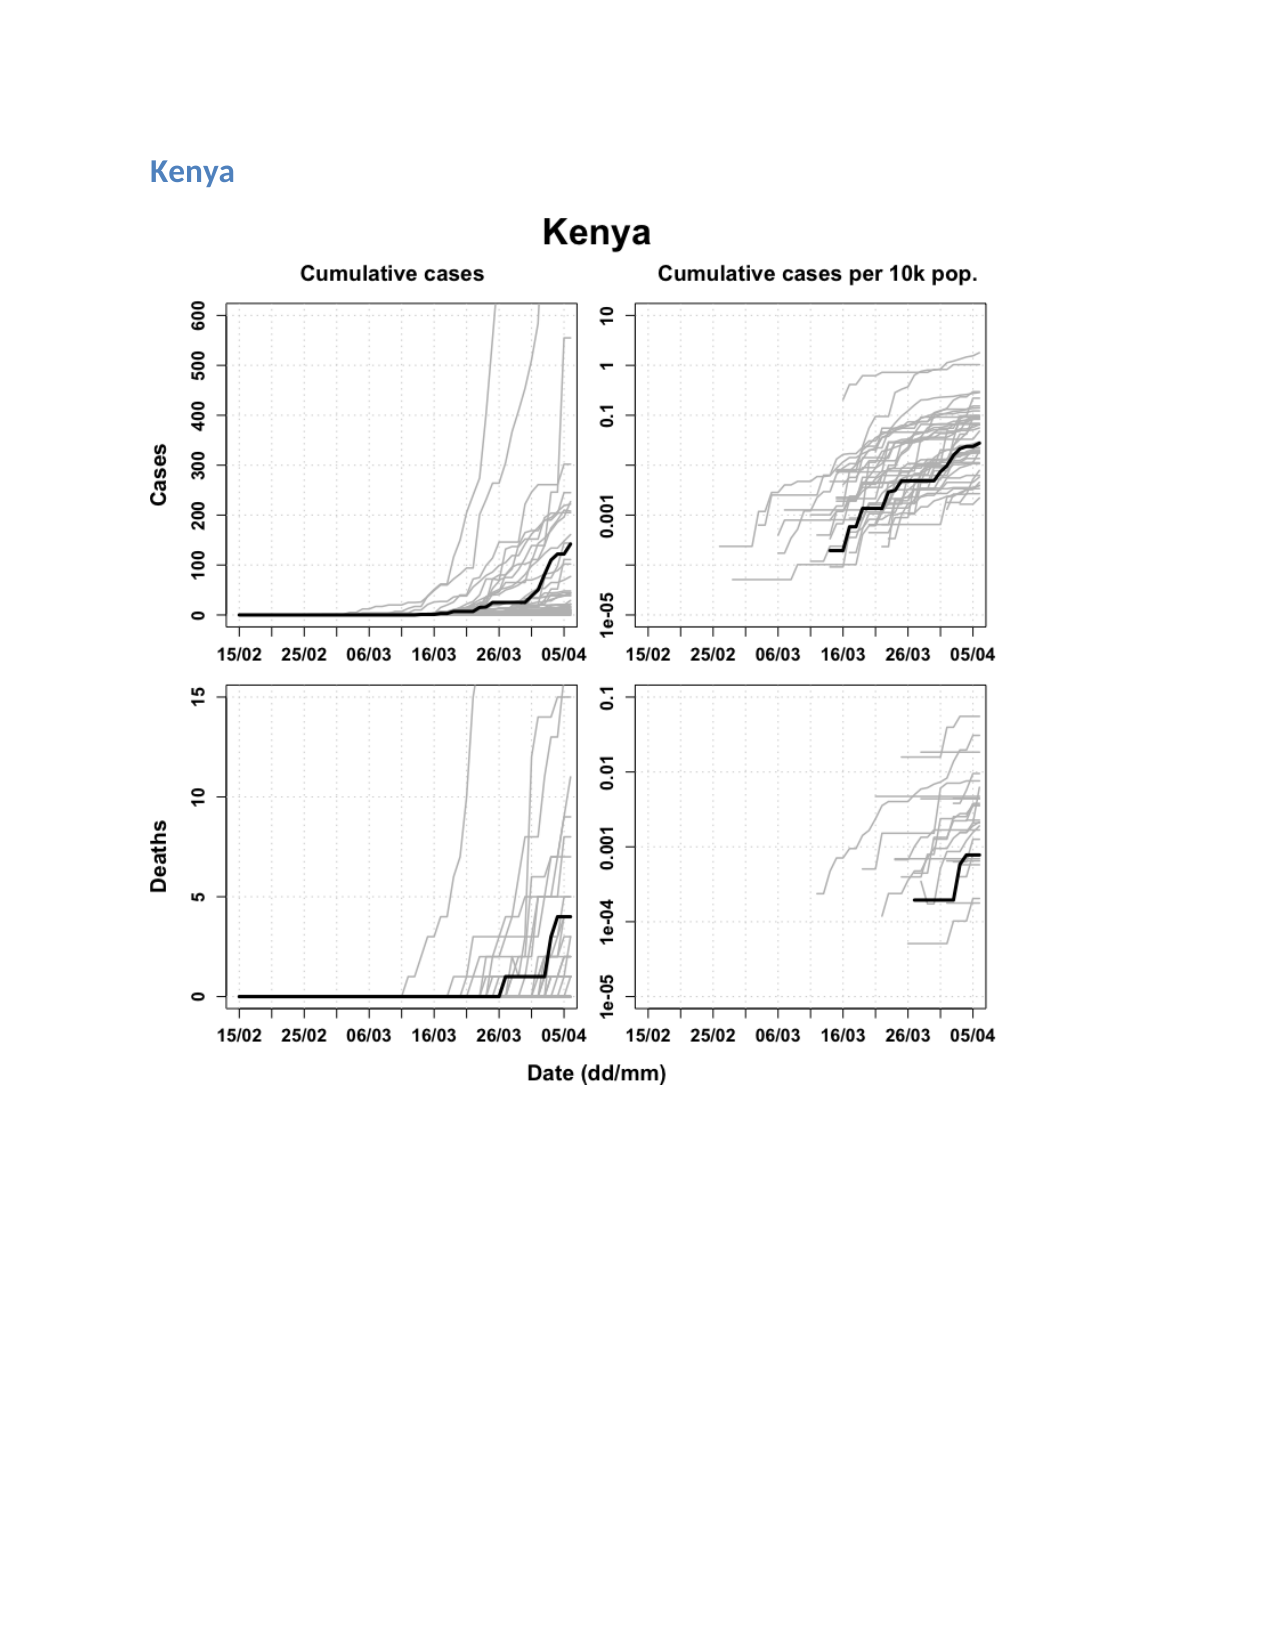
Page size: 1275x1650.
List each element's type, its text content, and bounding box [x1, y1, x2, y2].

picture [150, 209, 1025, 1085]
subtitle Kenya [150, 150, 1125, 191]
